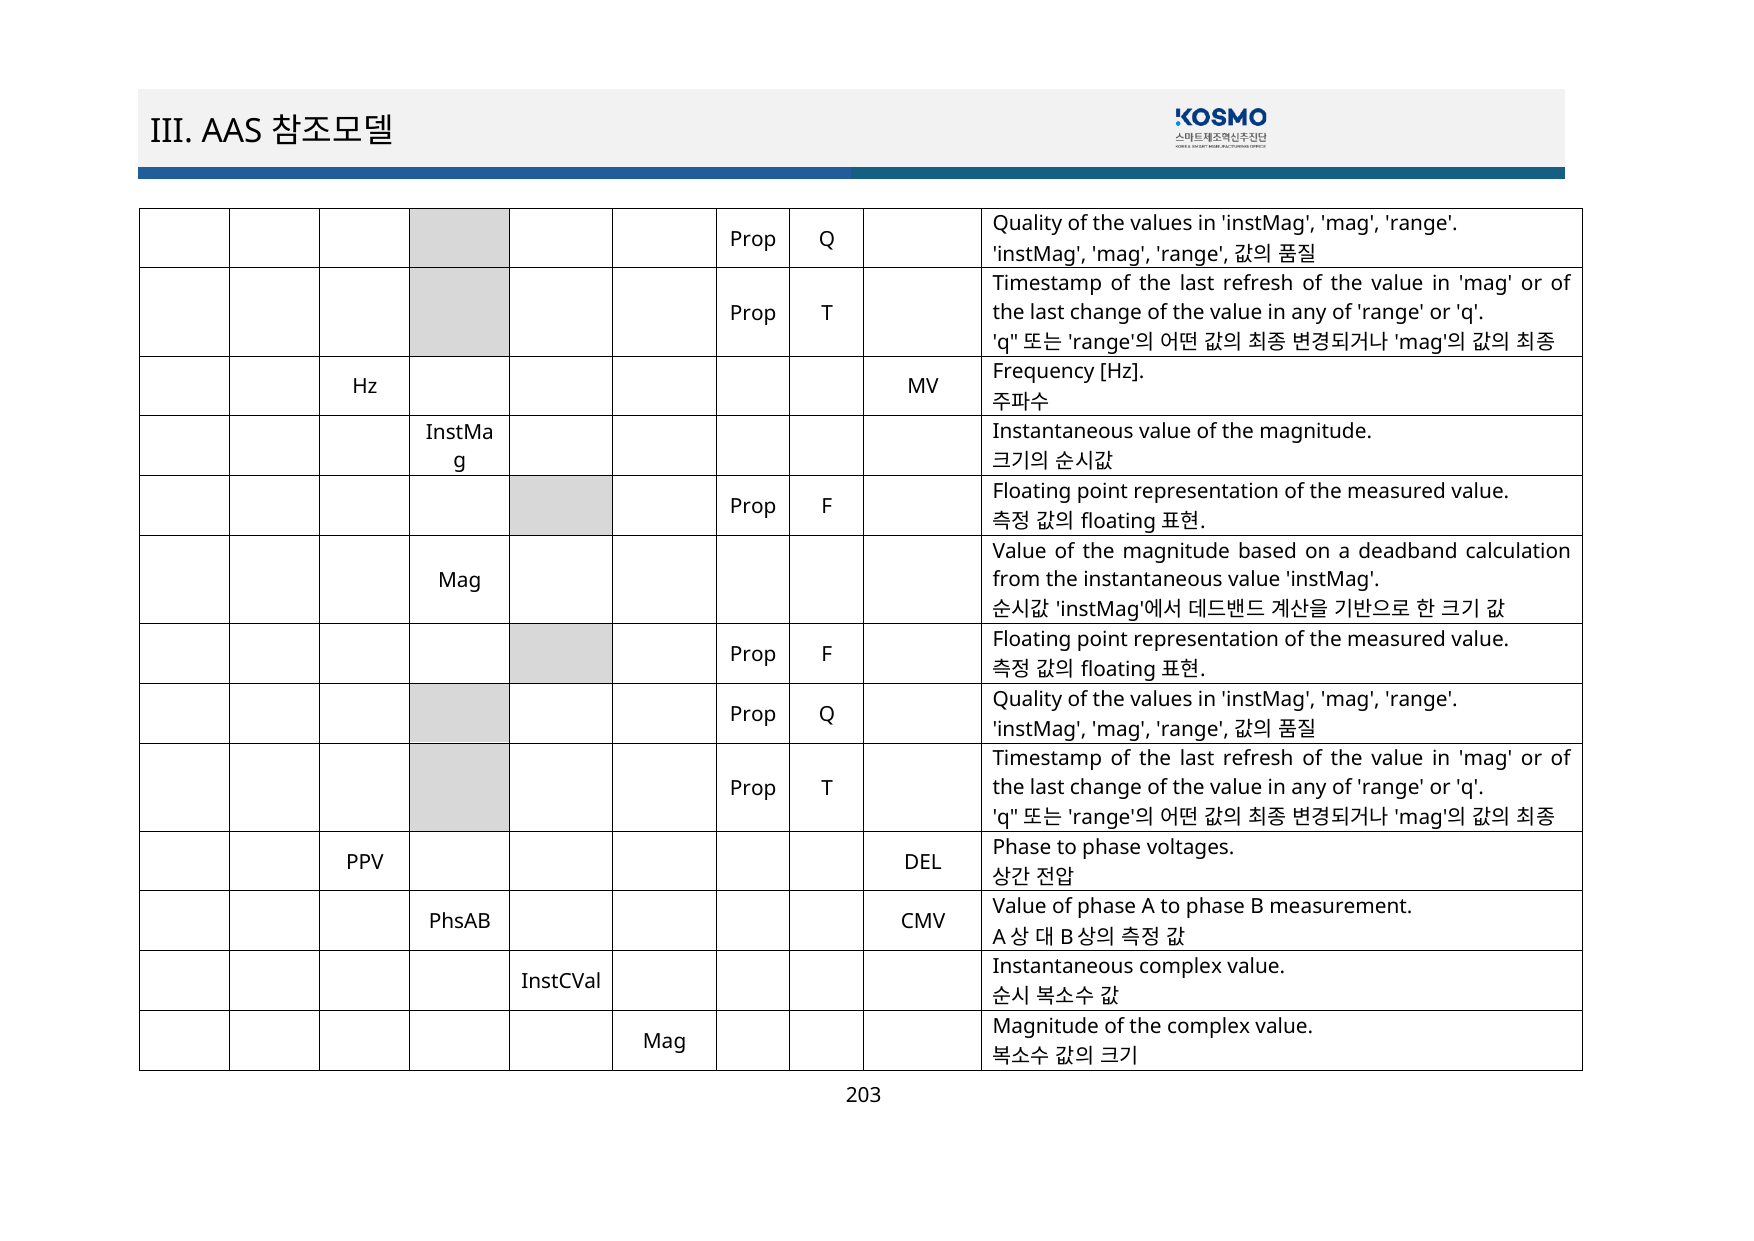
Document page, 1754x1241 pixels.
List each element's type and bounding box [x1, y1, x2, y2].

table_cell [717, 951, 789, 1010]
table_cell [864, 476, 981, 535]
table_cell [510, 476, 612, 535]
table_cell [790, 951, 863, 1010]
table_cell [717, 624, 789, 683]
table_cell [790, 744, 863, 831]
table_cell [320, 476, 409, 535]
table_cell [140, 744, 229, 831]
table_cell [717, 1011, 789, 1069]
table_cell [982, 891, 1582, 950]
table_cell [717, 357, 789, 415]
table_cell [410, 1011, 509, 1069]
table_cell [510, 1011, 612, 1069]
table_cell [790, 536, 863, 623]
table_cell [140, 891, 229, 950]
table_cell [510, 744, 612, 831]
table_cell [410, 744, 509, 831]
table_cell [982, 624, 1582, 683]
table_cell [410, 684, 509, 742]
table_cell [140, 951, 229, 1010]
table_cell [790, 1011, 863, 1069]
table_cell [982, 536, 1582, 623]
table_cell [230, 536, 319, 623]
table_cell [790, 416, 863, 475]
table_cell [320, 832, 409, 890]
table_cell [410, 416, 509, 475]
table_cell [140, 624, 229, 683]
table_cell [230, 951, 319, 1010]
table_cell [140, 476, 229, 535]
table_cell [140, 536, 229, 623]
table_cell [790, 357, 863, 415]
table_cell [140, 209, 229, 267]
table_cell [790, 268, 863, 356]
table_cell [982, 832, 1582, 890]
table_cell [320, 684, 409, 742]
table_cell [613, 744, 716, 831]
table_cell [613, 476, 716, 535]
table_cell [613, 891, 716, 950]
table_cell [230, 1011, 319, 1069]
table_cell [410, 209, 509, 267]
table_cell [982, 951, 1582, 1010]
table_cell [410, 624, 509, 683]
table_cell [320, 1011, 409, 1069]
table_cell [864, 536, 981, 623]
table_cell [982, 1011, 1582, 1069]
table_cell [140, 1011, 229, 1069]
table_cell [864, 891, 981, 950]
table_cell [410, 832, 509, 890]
picture [1175, 108, 1267, 148]
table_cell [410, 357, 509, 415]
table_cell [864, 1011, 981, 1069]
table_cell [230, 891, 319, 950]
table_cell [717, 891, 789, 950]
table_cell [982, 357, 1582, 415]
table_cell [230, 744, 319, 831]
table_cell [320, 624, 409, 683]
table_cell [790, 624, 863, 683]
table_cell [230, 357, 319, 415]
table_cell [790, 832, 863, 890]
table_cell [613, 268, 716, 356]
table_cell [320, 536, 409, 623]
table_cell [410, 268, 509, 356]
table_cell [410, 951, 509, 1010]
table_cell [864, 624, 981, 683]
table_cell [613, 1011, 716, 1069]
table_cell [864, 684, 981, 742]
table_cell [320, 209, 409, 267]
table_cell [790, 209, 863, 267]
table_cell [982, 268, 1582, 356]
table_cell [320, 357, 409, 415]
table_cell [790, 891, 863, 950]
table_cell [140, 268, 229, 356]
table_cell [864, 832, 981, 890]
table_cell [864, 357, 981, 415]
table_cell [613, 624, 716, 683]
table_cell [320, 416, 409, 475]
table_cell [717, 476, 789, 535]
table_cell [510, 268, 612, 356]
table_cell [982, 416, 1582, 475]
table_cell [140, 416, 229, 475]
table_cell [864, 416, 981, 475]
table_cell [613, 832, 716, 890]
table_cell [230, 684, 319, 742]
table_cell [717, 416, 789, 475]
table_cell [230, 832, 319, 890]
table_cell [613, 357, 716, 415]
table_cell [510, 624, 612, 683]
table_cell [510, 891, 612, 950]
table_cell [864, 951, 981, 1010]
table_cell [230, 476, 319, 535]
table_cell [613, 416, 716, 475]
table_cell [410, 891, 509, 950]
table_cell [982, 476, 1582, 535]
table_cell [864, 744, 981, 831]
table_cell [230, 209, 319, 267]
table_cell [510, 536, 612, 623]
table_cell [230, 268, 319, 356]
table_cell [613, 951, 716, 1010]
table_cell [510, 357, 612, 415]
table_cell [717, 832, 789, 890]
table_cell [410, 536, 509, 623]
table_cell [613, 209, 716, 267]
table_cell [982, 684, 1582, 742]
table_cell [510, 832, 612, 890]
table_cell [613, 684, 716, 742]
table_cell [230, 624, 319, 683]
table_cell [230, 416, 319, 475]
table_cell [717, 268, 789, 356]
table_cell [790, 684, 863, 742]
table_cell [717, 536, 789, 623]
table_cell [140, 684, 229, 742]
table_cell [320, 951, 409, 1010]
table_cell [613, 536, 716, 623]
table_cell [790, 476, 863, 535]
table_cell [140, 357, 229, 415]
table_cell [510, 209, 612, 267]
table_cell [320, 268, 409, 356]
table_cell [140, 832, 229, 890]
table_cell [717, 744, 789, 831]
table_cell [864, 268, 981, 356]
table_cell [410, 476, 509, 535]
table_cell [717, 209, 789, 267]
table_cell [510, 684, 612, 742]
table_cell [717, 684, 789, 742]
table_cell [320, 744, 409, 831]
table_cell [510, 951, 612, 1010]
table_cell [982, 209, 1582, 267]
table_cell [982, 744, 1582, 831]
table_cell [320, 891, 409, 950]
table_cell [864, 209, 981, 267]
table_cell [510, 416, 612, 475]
